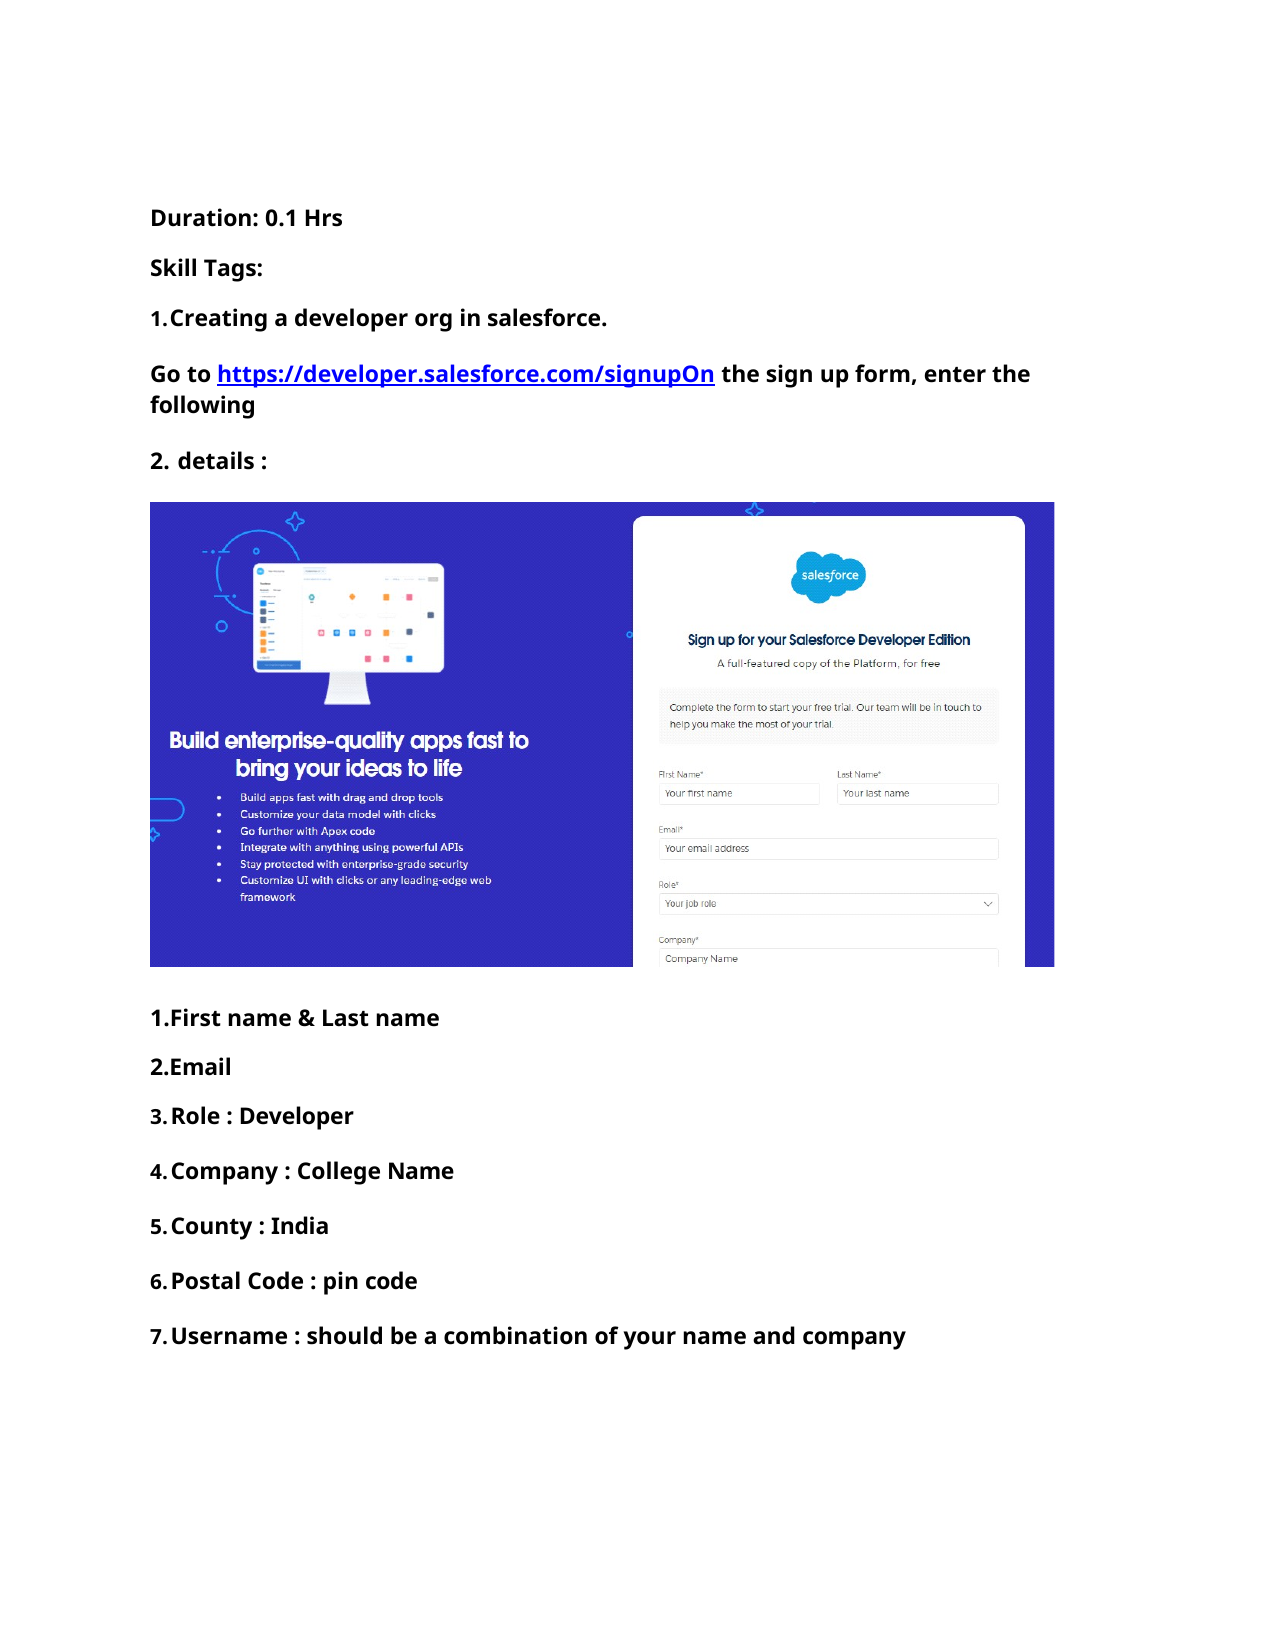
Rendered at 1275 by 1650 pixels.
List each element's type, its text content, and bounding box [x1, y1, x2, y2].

text Duration: 0.1 Hrs Skill Tags: [150, 202, 374, 283]
list Creating a developer org in salesforce. [150, 302, 1125, 333]
list Username : should be a combination of your name and company [150, 1320, 1125, 1351]
text 1.First name & Last name 2.Email [150, 511, 519, 1082]
list Postal Code : pin code [150, 1265, 1125, 1296]
list Role : Developer [150, 1099, 1125, 1131]
list Company : College Name [150, 1155, 1125, 1186]
list details : [150, 445, 1125, 477]
list County : India [150, 1210, 1125, 1241]
picture [150, 502, 1055, 967]
text Go to https://developer.salesforce.com/signupOn the sign up form, enter the following [150, 358, 1125, 420]
